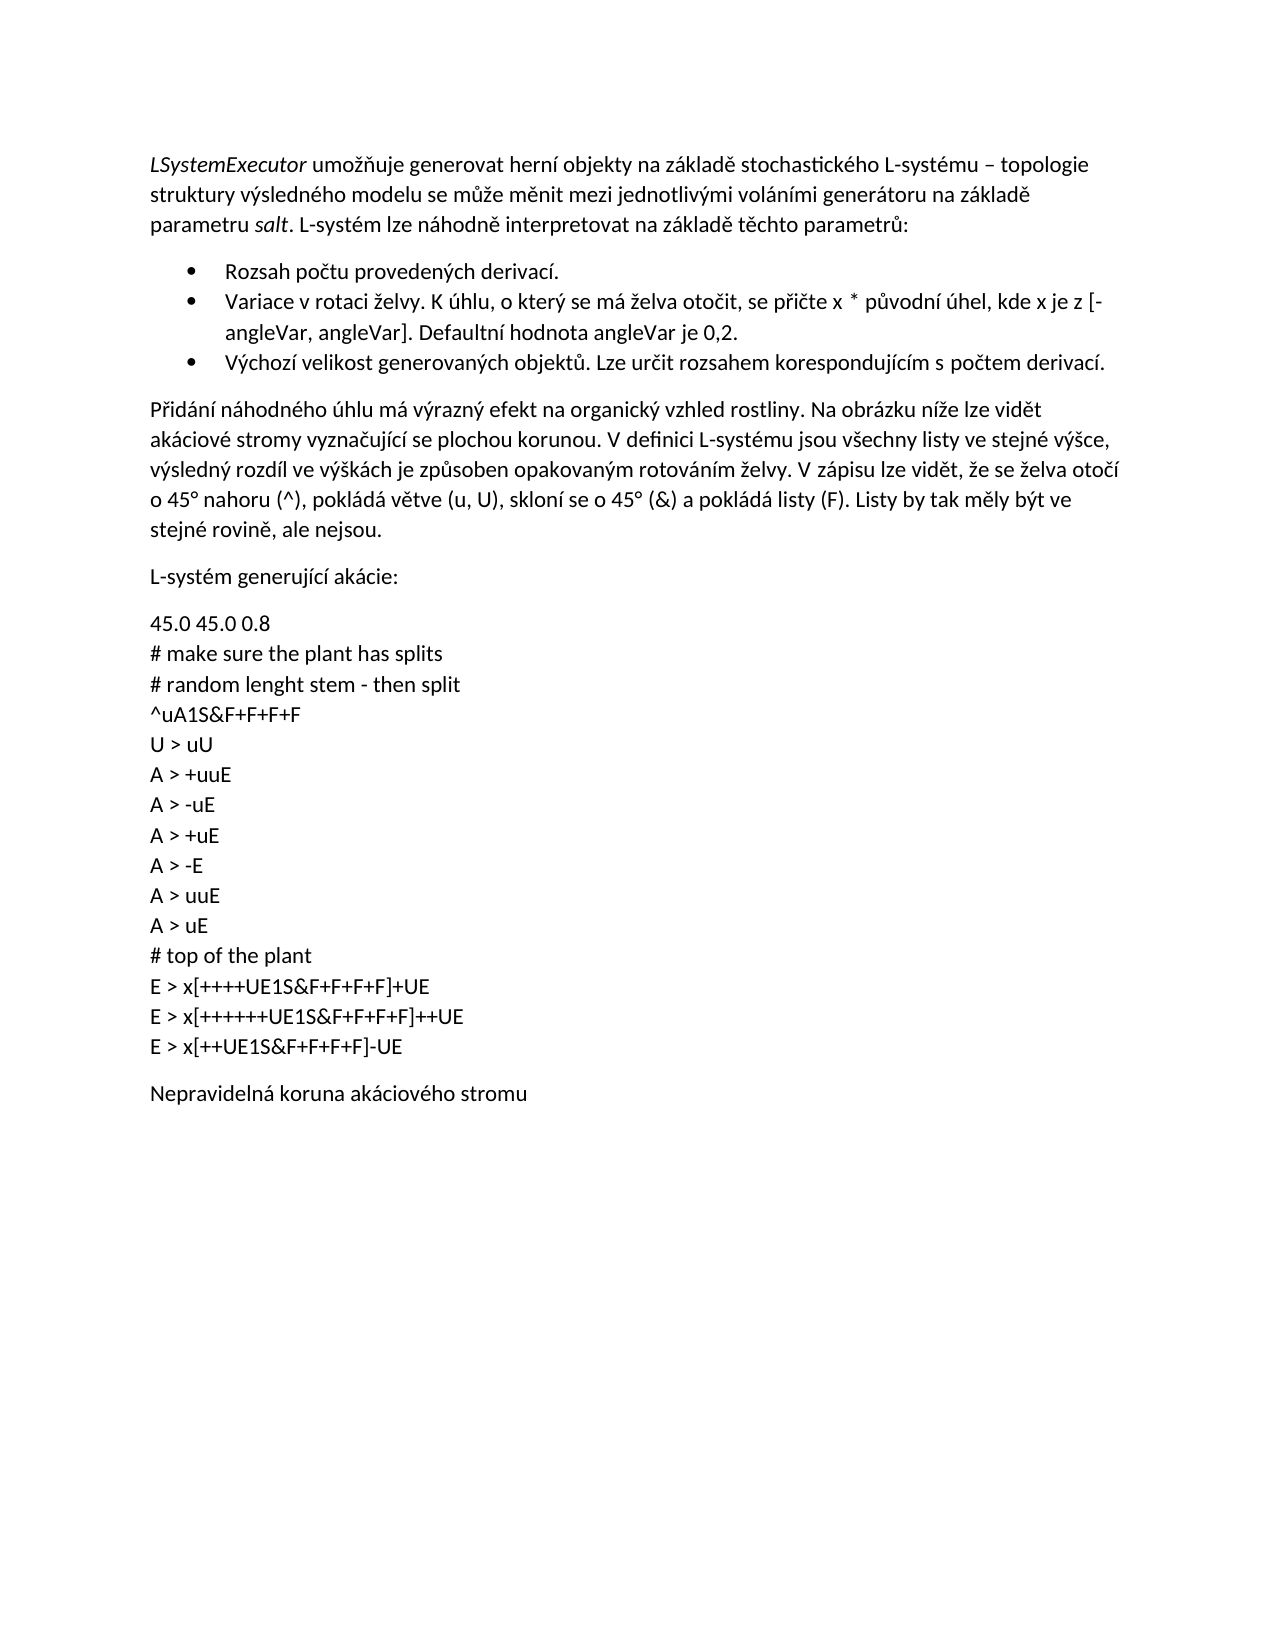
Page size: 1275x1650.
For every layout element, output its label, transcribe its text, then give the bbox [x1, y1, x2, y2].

list Variace v rotaci želvy. K úhlu, o který se má želva otočit, se přičte x * původní úhel, kde x je z [-angleVar, angleVar]. Defaultní hodnota angleVar je 0,2. [187, 287, 1125, 346]
text 45.0 45.0 0.8 # make sure the plant has splits # random lenght stem - then split ^uA1S&F+F+F+F U > uU A > +uuE A > -uE A > +uE A > -E A > uuE A > uE # top of the plant E > x[++++UE1S&F+F+F+F]+UE E > x[++++++UE1S&F+F+F+F]++UE E > x[++UE1S&F+F+F+F]-UE [150, 609, 1125, 1060]
text LSystemExecutor umožňuje generovat herní objekty na základě stochastického L-systému – topologie struktury výsledného modelu se může měnit mezi jednotlivými voláními generátoru na základě parametru salt. L-systém lze náhodně interpretovat na základě těchto parametrů: [150, 150, 1125, 238]
text Přidání náhodného úhlu má výrazný efekt na organický vzhled rostliny. Na obrázku níže lze vidět akáciové stromy vyznačující se plochou korunou. V definici L-systému jsou všechny listy ve stejné výšce, výsledný rozdíl ve výškách je způsoben opakovaným rotováním želvy. V zápisu lze vidět, že se želva otočí o 45° nahoru (^), pokládá větve (u, U), skloní se o 45° (&) a pokládá listy (F). Listy by tak měly být ve stejné rovině, ale nejsou. [150, 395, 1125, 544]
list Rozsah počtu provedených derivací. [187, 257, 1125, 285]
text Nepravidelná koruna akáciového stromu [150, 1079, 1125, 1107]
text L-systém generující akácie: [150, 562, 1125, 591]
list Výchozí velikost generovaných objektů. Lze určit rozsahem korespondujícím s počtem derivací. [187, 348, 1125, 376]
